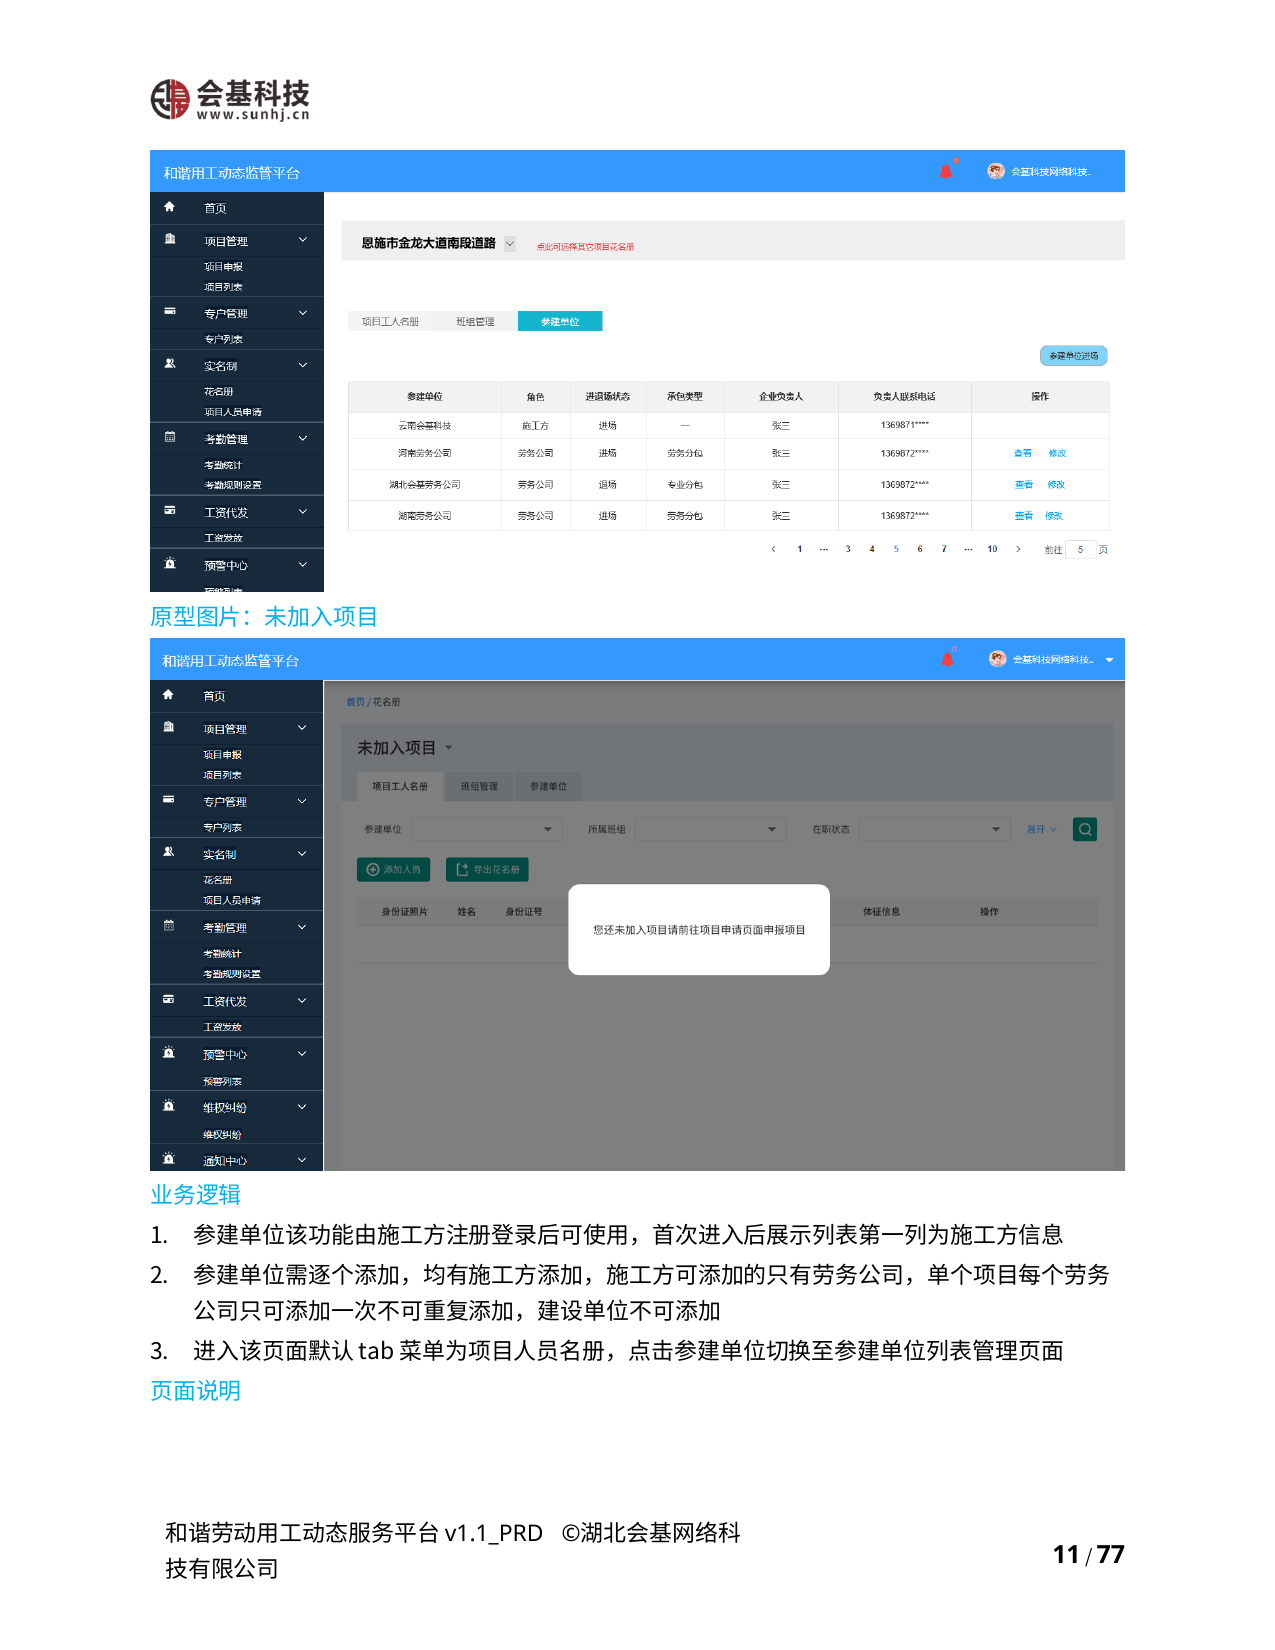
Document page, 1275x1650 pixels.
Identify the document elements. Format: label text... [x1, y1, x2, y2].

text 页面说明 [150, 1373, 1125, 1406]
picture [150, 150, 1125, 592]
list 进入该页面默认tab菜单为项目人员名册，点击参建单位切换至参建单位列表管理页面 [150, 1333, 1125, 1366]
text 原型图片：未加入项目 [150, 599, 1125, 632]
list 参建单位该功能由施工方注册登录后可使用，首次进入后展示列表第一列为施工方信息 [150, 1217, 1125, 1251]
picture [150, 638, 1125, 1171]
text 业务逻辑 [150, 1177, 1125, 1211]
picture [150, 79, 309, 122]
list 参建单位需逐个添加，均有施工方添加，施工方可添加的只有劳务公司，单个项目每个劳务公司只可添加一次不可重复添加，建设单位不可添加 [150, 1257, 1125, 1326]
